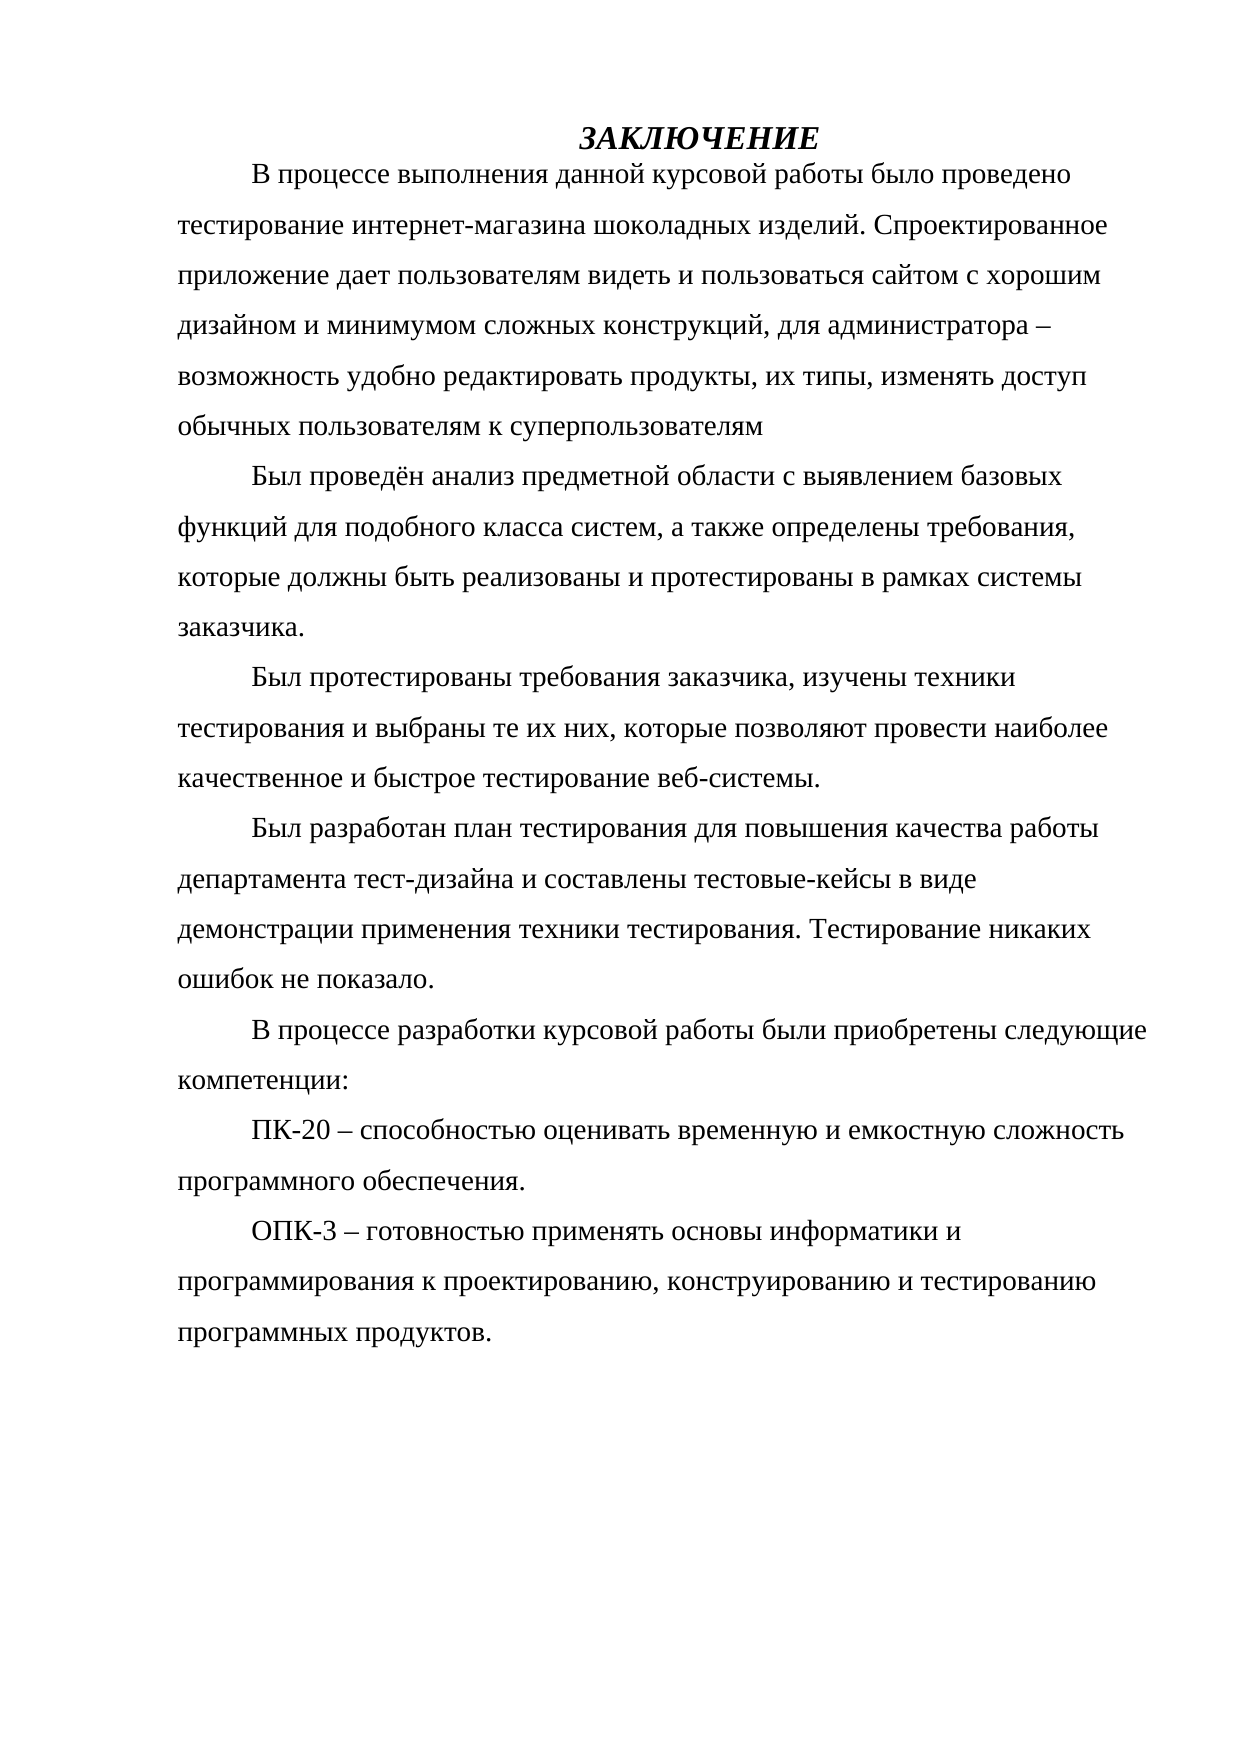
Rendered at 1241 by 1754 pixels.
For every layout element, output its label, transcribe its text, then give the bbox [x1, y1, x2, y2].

text Был проведён анализ предметной области с выявлением базовых функций для подобного класса систем, а также определены требования, которые должны быть реализованы и протестированы в рамках системы заказчика. [177, 458, 1152, 643]
text В процессе разработки курсовой работы были приобретены следующие [177, 1012, 1152, 1045]
text ПК-20 – способностью оценивать временную и емкостную сложность программного обеспечения. [177, 1112, 1152, 1196]
text Был разработан план тестирования для повышения качества работы департамента тест-дизайна и составлены тестовые-кейсы в виде демонстрации применения техники тестирования. Тестирование никаких ошибок не показало. [177, 811, 1152, 995]
text ОПК-3 – готовностью применять основы информатики и программирования к проектированию, конструированию и тестированию программных продуктов. [177, 1213, 1152, 1347]
subtitle ЗАКЛЮЧЕНИЕ [177, 118, 1152, 156]
text компетенции: [177, 1062, 1152, 1096]
text Был протестированы требования заказчика, изучены техники тестирования и выбраны те их них, которые позволяют провести наиболее качественное и быстрое тестирование веб-системы. [177, 659, 1152, 794]
text В процессе выполнения данной курсовой работы было проведено тестирование интернет-магазина шоколадных изделий. Спроектированное приложение дает пользователям видеть и пользоваться сайтом с хорошим дизайном и минимумом сложных конструкций, для администратора – возможность удобно редактировать продукты, их типы, изменять доступ обычных пользователям к суперпользователям [177, 156, 1152, 442]
